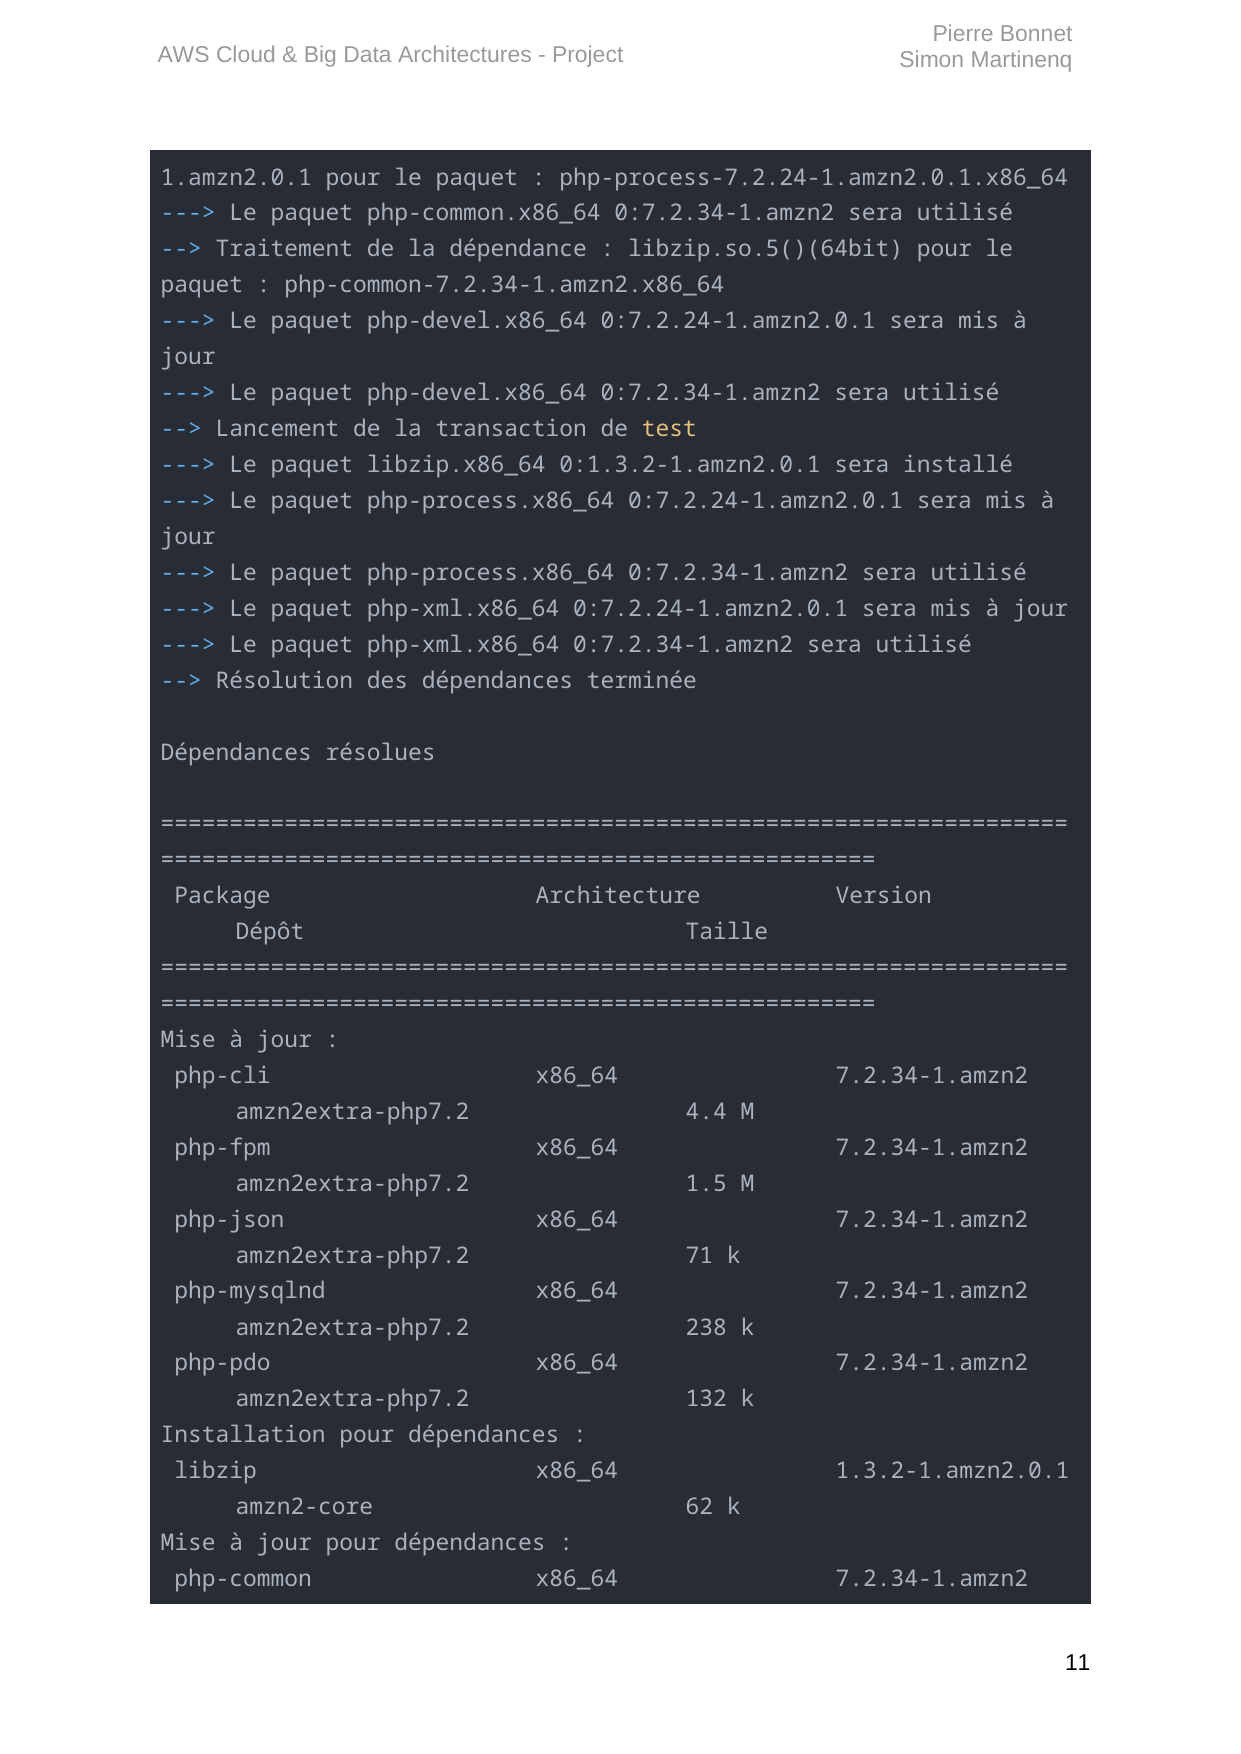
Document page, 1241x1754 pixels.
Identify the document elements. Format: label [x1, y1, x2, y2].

table_header [150, 150, 1091, 1604]
